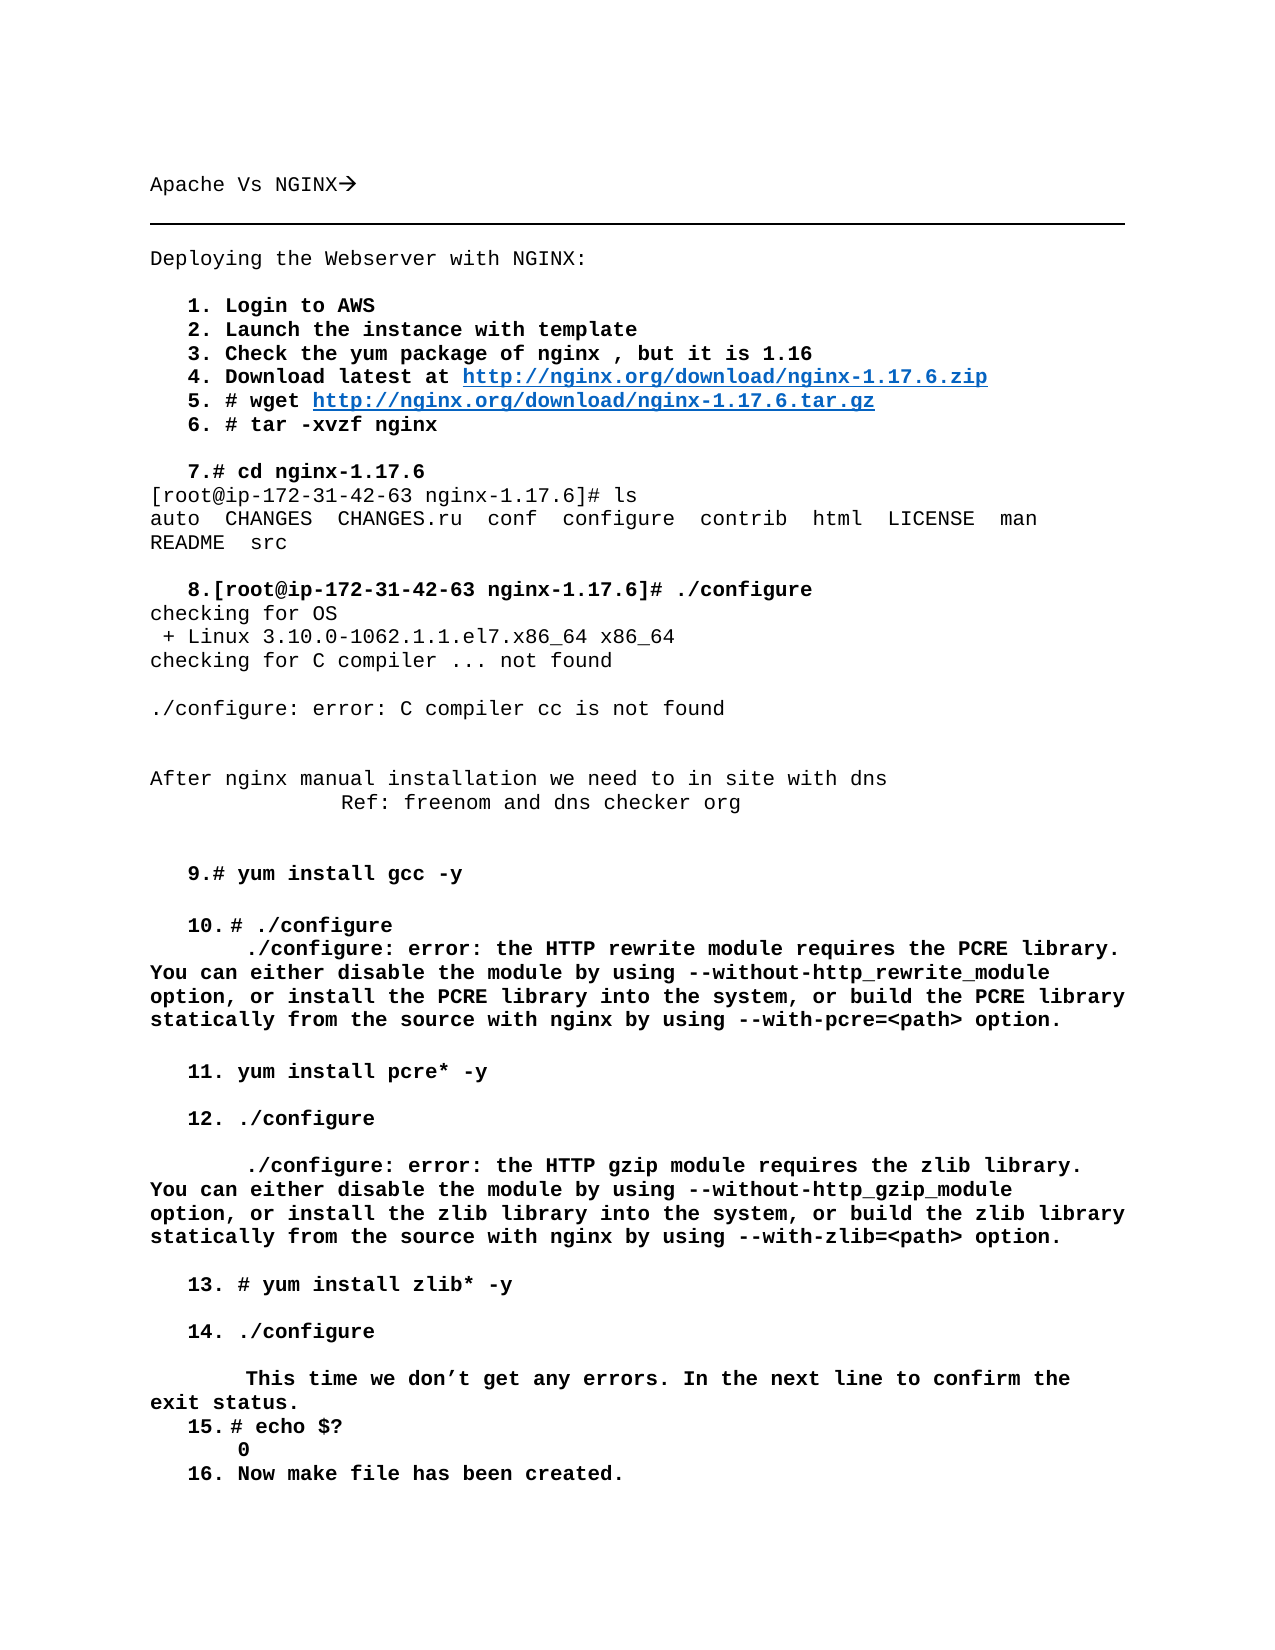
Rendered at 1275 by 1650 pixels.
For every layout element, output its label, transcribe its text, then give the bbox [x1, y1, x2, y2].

list # wget http://nginx.org/download/nginx-1.17.6.tar.gz [187, 390, 1125, 414]
list Launch the instance with template [187, 319, 1125, 343]
text auto CHANGES CHANGES.ru conf configure contrib html LICENSE man README src [150, 508, 1125, 556]
text Ref: freenom and dns checker org [150, 792, 1125, 816]
text 0 [150, 1439, 1125, 1463]
list Download latest at http://nginx.org/download/nginx-1.17.6.zip [187, 366, 1125, 390]
text 8.[root@ip-172-31-42-63 nginx-1.17.6]# ./configure [187, 579, 1125, 603]
text ./configure: error: the HTTP rewrite module requires the PCRE library. [150, 938, 1125, 962]
text 16. Now make file has been created. [150, 1463, 1125, 1487]
text Apache Vs NGINX [150, 174, 1125, 197]
text 12. ./configure [150, 1108, 1125, 1132]
text option, or install the zlib library into the system, or build the zlib library [150, 1203, 1125, 1226]
list Check the yum package of nginx , but it is 1.16 [187, 343, 1125, 366]
text 7.# cd nginx-1.17.6 [150, 461, 1125, 485]
list # tar -xvzf nginx [187, 414, 1125, 437]
text 11. yum install pcre* -y [150, 1061, 1125, 1084]
text 15. # echo $? [150, 1416, 1125, 1439]
text checking for C compiler ... not found [150, 650, 1125, 674]
text statically from the source with nginx by using --with-pcre=<path> option. [150, 1009, 1125, 1033]
text 14. ./configure [150, 1321, 1125, 1345]
text statically from the source with nginx by using --with-zlib=<path> option. [150, 1226, 1125, 1250]
list Login to AWS [187, 296, 1125, 319]
text checking for OS [150, 603, 1125, 627]
text 9.# yum install gcc -y [150, 863, 1125, 887]
text 13. # yum install zlib* -y [150, 1274, 1125, 1297]
text ./configure: error: C compiler cc is not found [150, 697, 1125, 721]
text Deploying the Webserver with NGINX: [150, 248, 1125, 272]
text You can either disable the module by using --without-http_gzip_module [150, 1179, 1125, 1203]
text After nginx manual installation we need to in site with dns [150, 768, 1125, 792]
text You can either disable the module by using --without-http_rewrite_module [150, 962, 1125, 986]
text This time we don’t get any errors. In the next line to confirm the exit status. [150, 1368, 1125, 1416]
text 10. # ./configure [150, 915, 1125, 938]
text + Linux 3.10.0-1062.1.1.el7.x86_64 x86_64 [150, 627, 1125, 650]
text ./configure: error: the HTTP gzip module requires the zlib library. [150, 1156, 1125, 1179]
text option, or install the PCRE library into the system, or build the PCRE library [150, 986, 1125, 1009]
text [root@ip-172-31-42-63 nginx-1.17.6]# ls [150, 485, 1125, 508]
